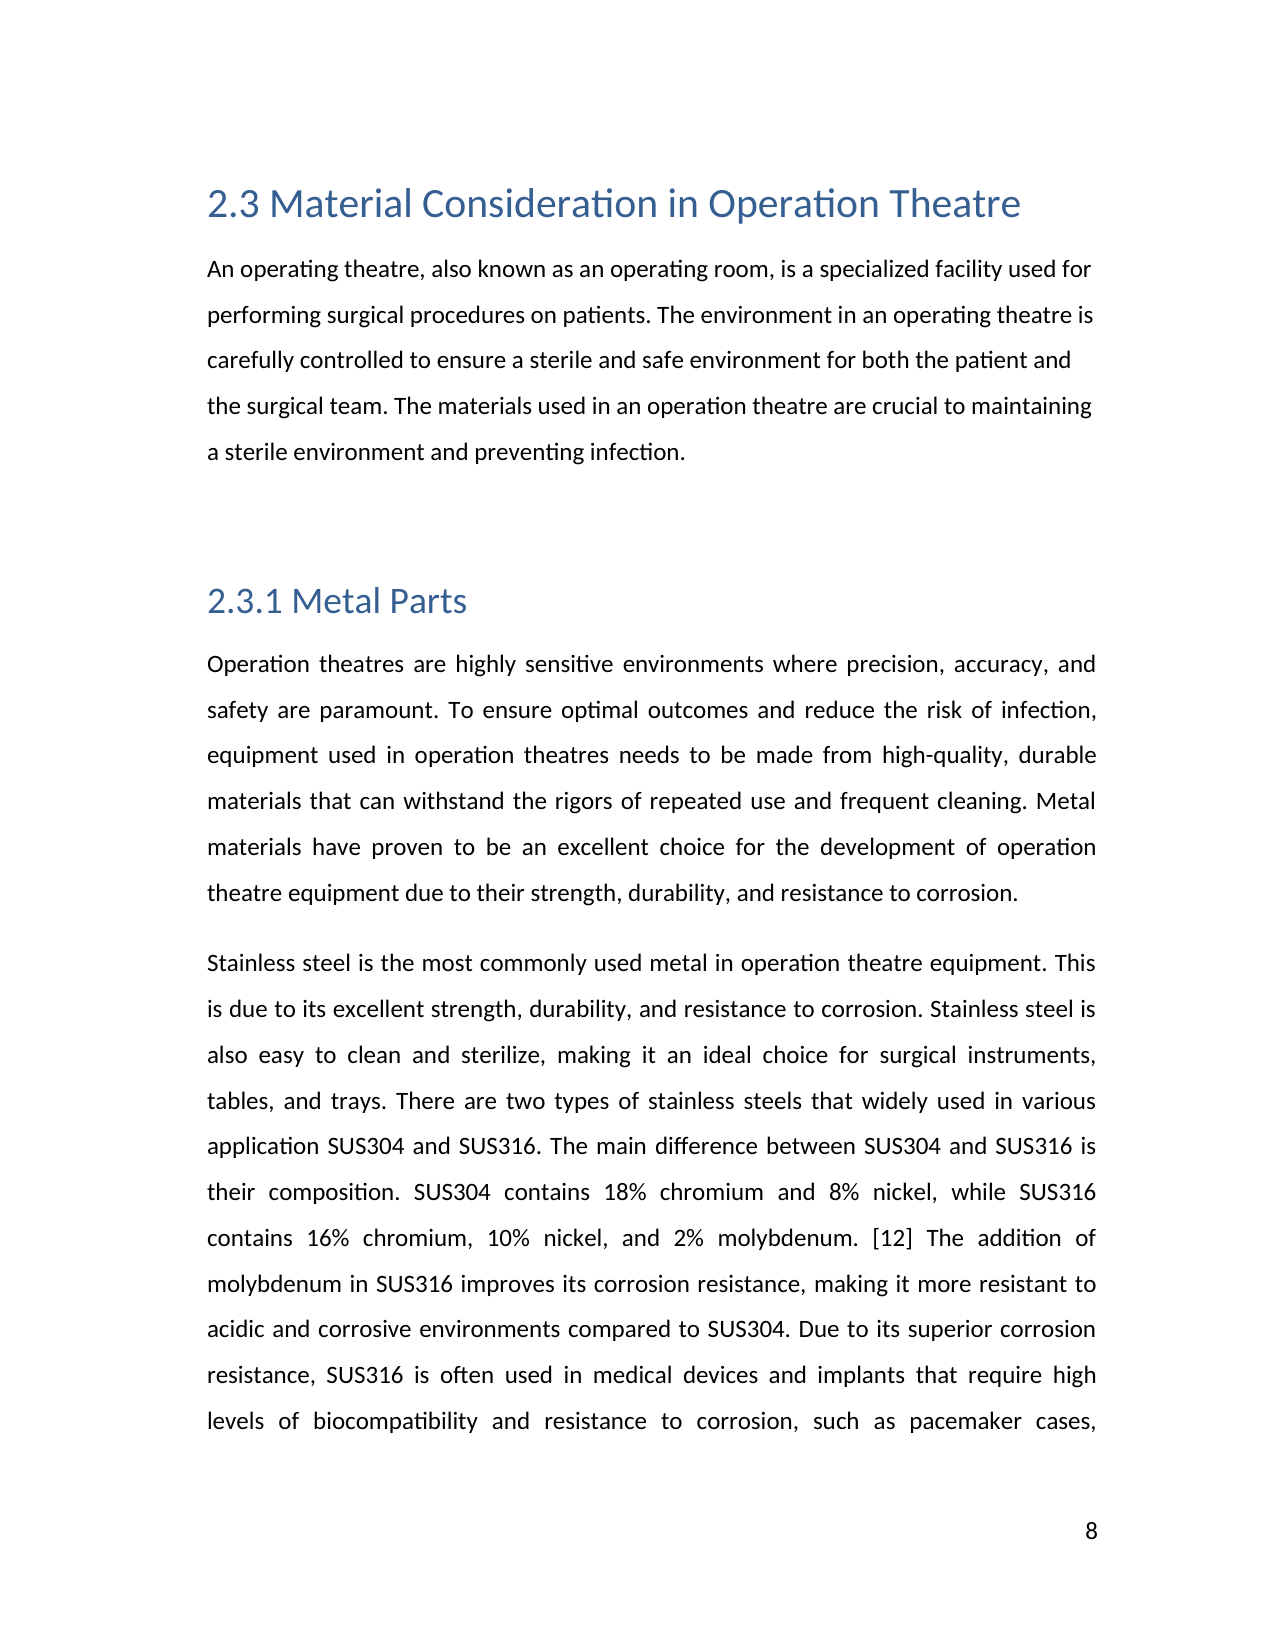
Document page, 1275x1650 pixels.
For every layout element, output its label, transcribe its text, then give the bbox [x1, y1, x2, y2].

text Operation theatres are highly sensitive environments where precision, accuracy, and safety are paramount. To ensure optimal outcomes and reduce the risk of infection, equipment used in operation theatres needs to be made from high-quality, durable materials that can withstand the rigors of repeated use and frequent cleaning. Metal materials have proven to be an excellent choice for the development of operation theatre equipment due to their strength, durability, and resistance to corrosion. [207, 648, 1098, 907]
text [207, 948, 1098, 1435]
subtitle 2.3 Material Consideration in Operation Theatre [207, 177, 1098, 228]
subtitle 2.3.1 Metal Parts [207, 577, 1098, 623]
text An operating theatre, also known as an operating room, is a specialized facility used for performing surgical procedures on patients. The environment in an operating theatre is carefully controlled to ensure a sterile and safe environment for both the patient and the surgical team. The materials used in an operation theatre are crucial to maintaining a sterile environment and preventing infection. [207, 253, 1098, 466]
